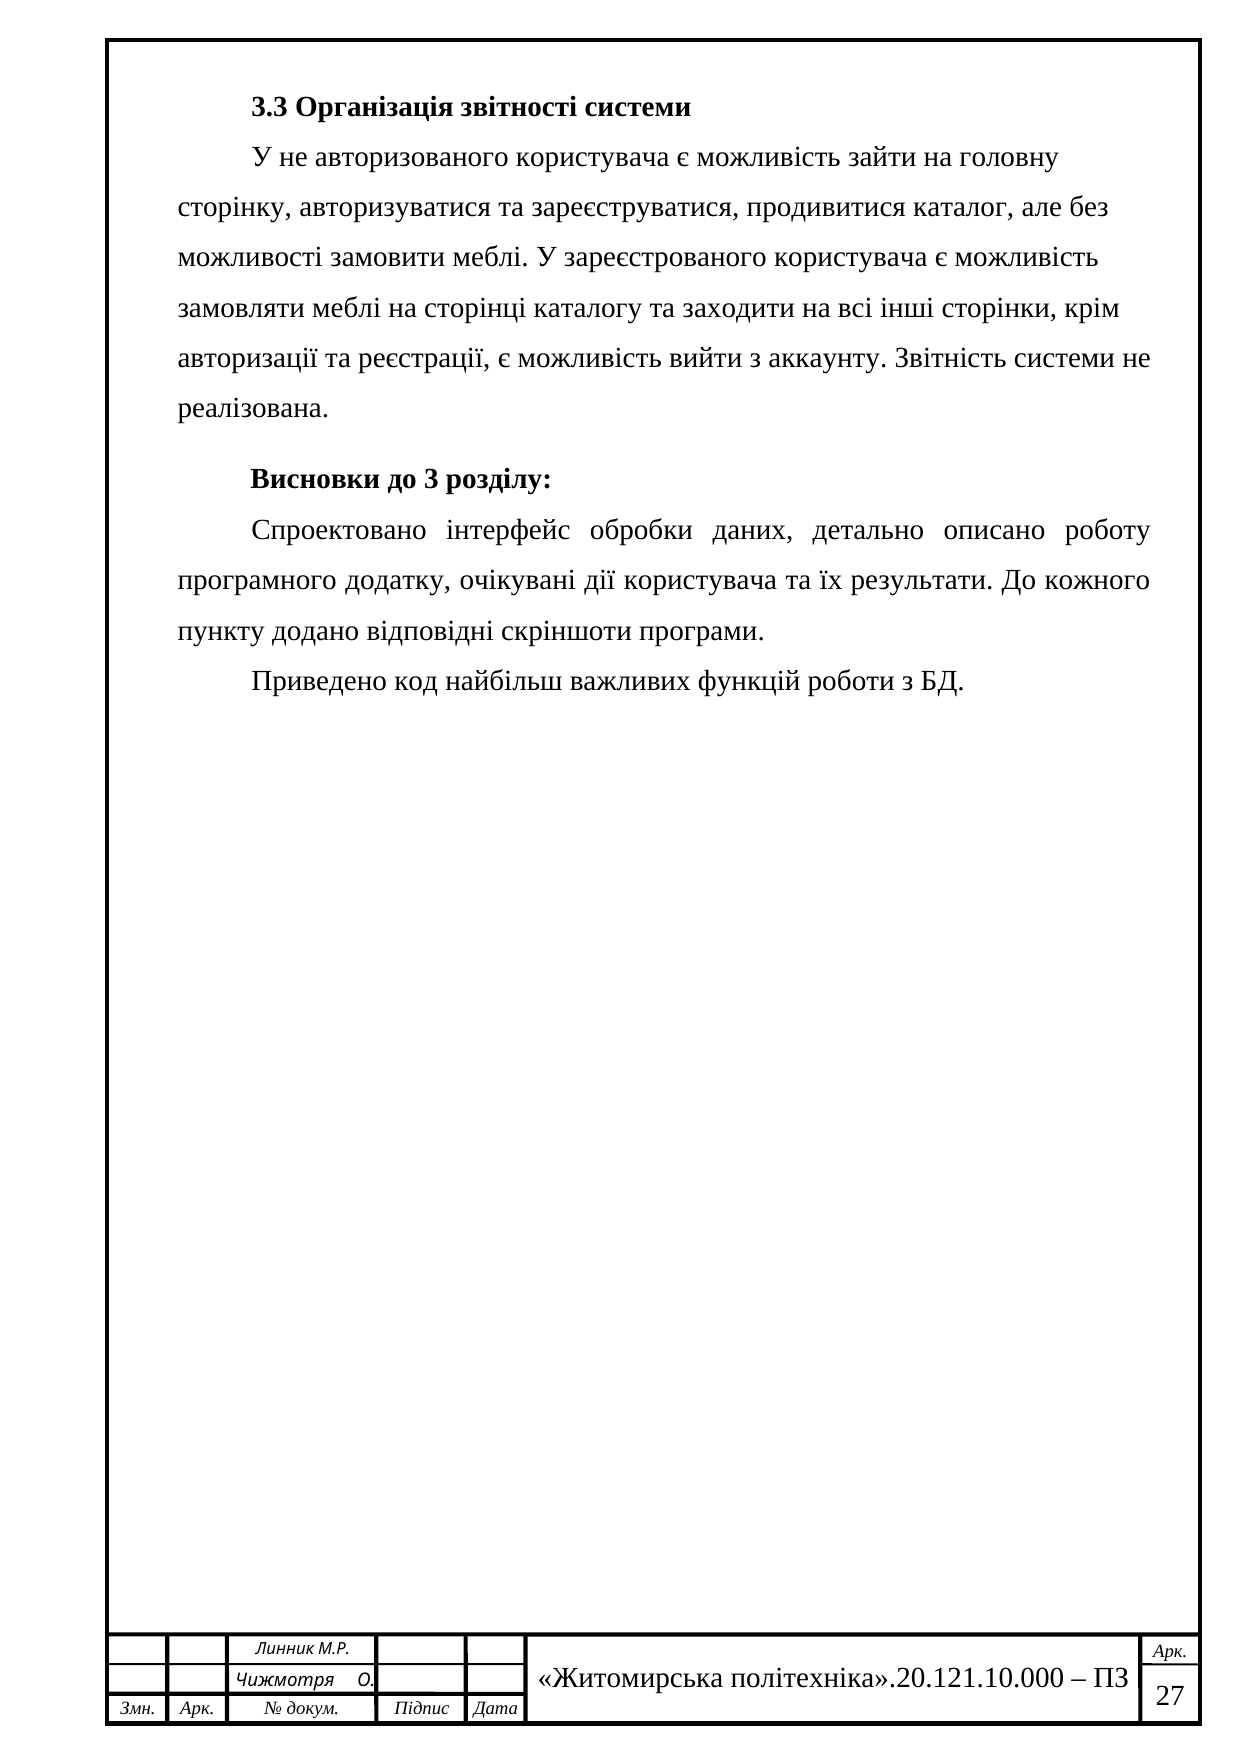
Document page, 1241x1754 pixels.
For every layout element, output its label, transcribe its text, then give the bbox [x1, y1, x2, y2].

text Приведено код найбільш важливих функцій роботи з БД. [177, 663, 1152, 696]
text У не авторизованого користувача є можливість зайти на головну сторінку, авторизуватися та зареєструватися, продивитися каталог, але без можливості замовити меблі. У зареєстрованого користувача є можливість замовляти меблі на сторінці каталогу та заходити на всі інші сторінки, крім авторизації та реєстрації, є можливість вийти з аккаунту. Звітність системи не реалізована. [177, 139, 1152, 424]
subtitle Висновки до 3 розділу: [177, 462, 1152, 495]
subtitle 3.3 Організація звітності системи [177, 89, 1152, 122]
text Спроектовано інтерфейс обробки даних, детально описано роботу програмного додатку, очікувані дії користувача та їх результати. До кожного пункту додано відповідні скріншоти програми. [177, 512, 1152, 646]
